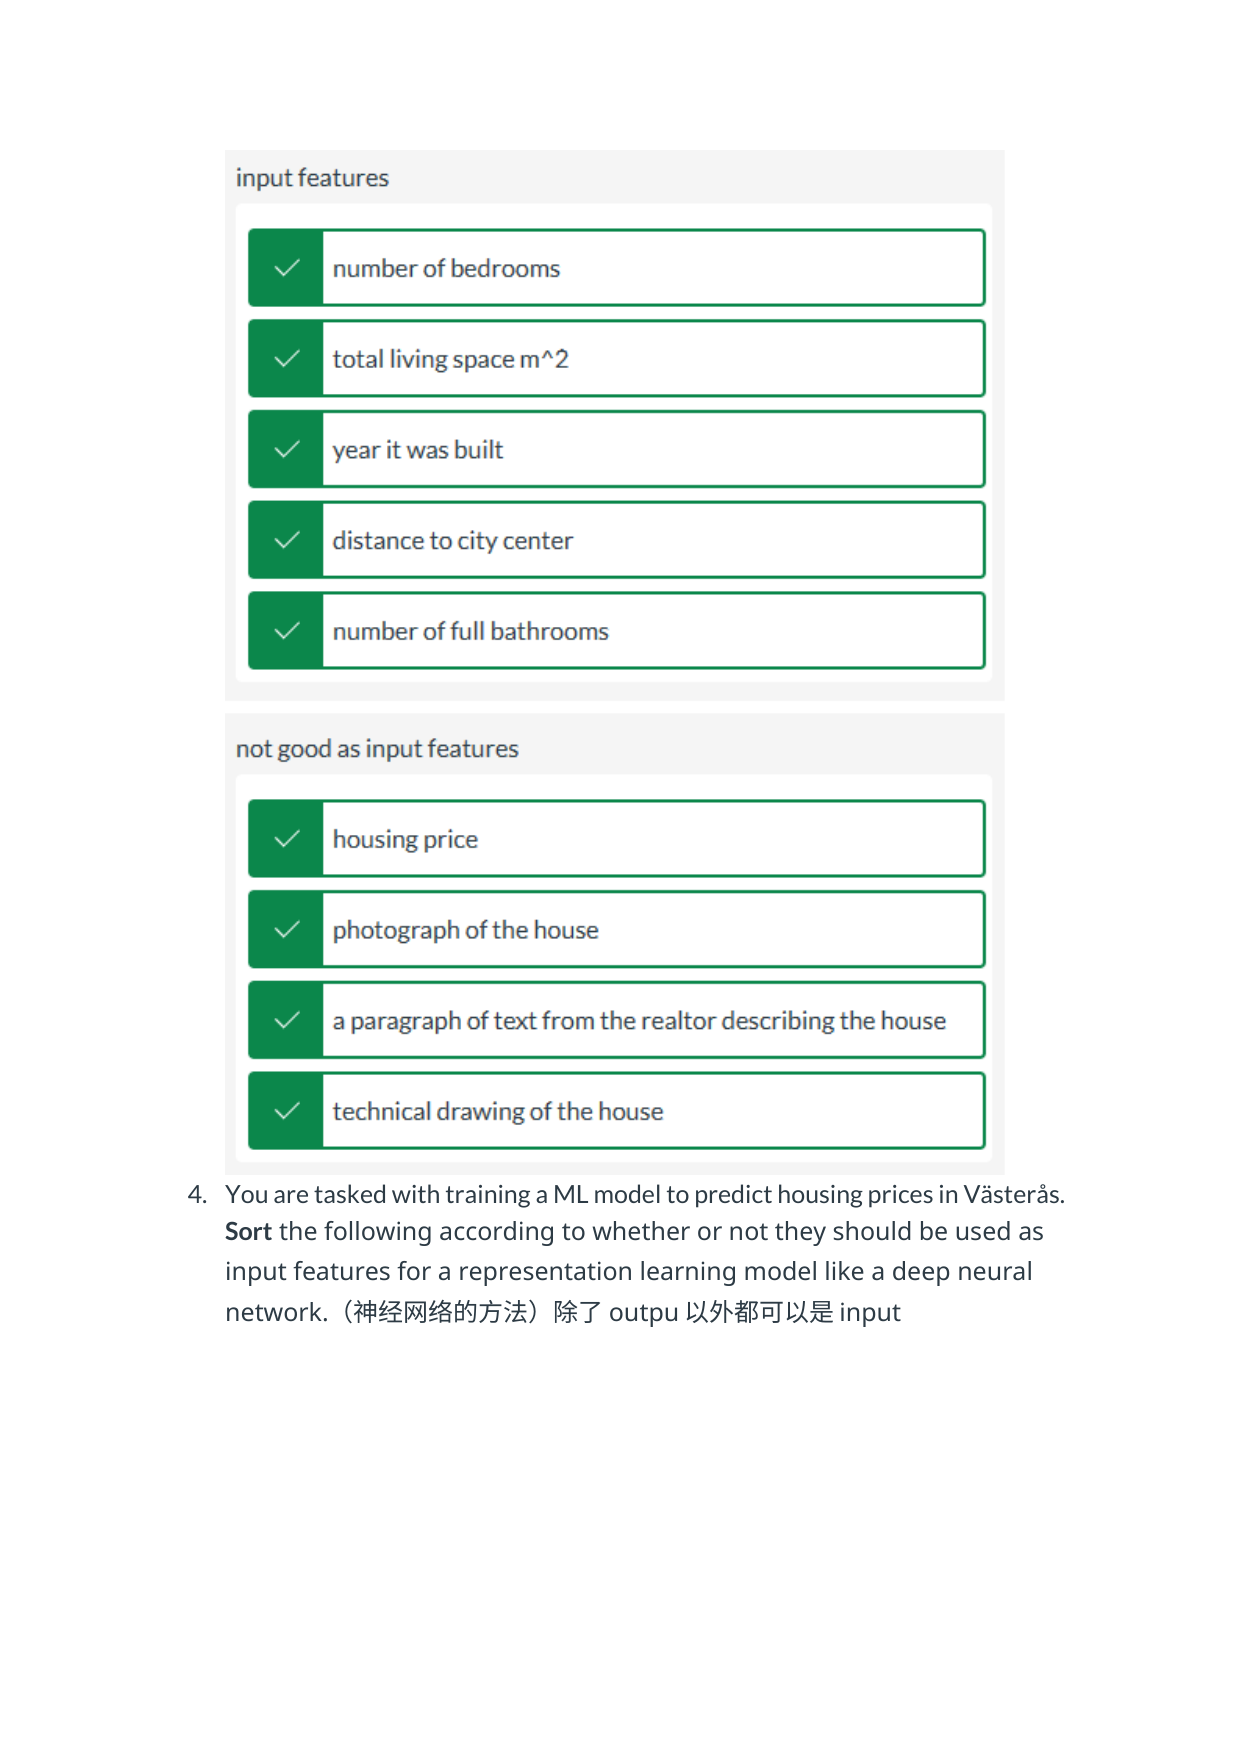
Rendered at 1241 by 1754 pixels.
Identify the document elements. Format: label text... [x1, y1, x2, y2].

picture [225, 150, 1005, 1175]
list You are tasked with training a ML model to predict housing prices in Västerås. Sort the following according to whether or not they should be used as input features for a representation learning model like a deep neural network.（神经网络的方法）除了outpu以外都可以是input [187, 1179, 1090, 1329]
